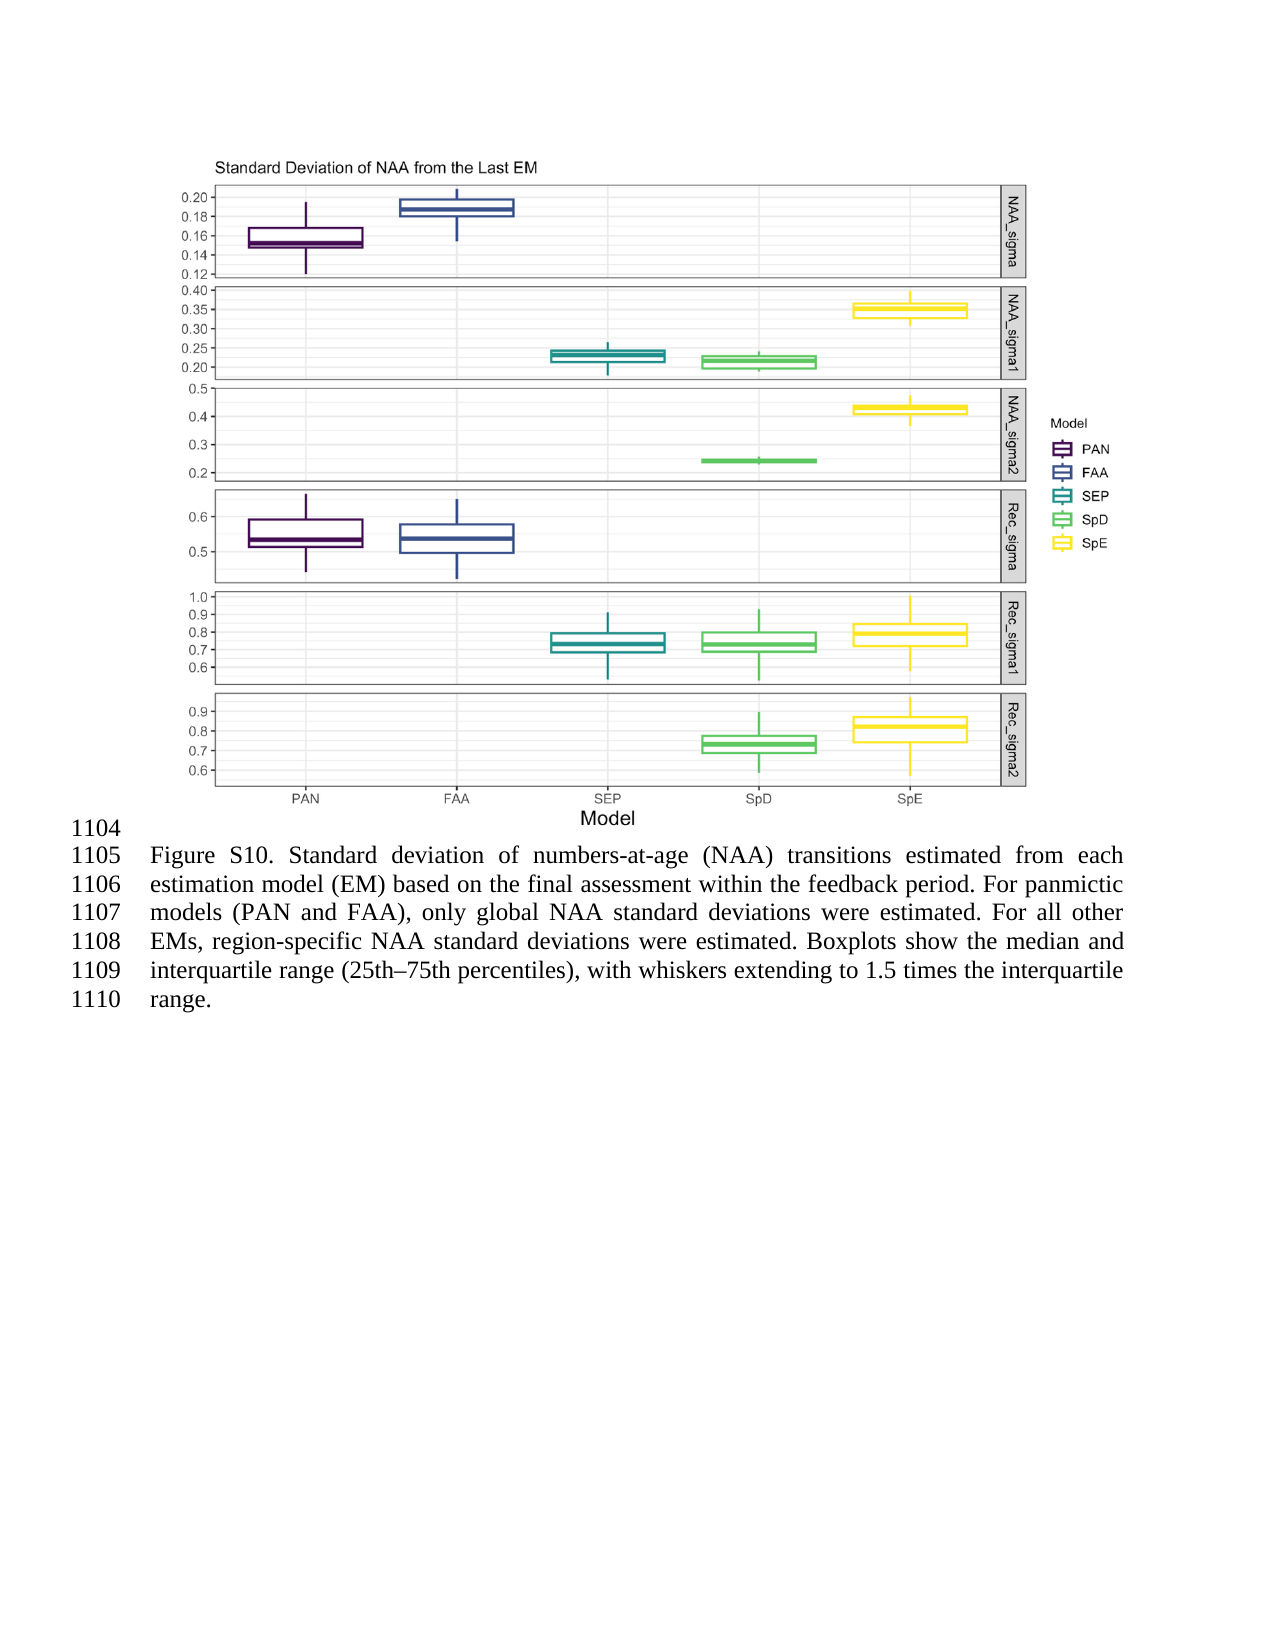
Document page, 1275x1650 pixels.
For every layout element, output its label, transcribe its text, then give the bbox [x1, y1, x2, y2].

picture [150, 153, 1125, 837]
text Figure S10. Standard deviation of numbers-at-age (NAA) transitions estimated from each estimation model (EM) based on the final assessment within the feedback period. For panmictic models (PAN and FAA), only global NAA standard deviations were estimated. For all other EMs, region-specific NAA standard deviations were estimated. Boxplots show the median and interquartile range (25th–75th percentiles), with whiskers extending to 1.5 times the interquartile range. [150, 840, 1125, 1012]
